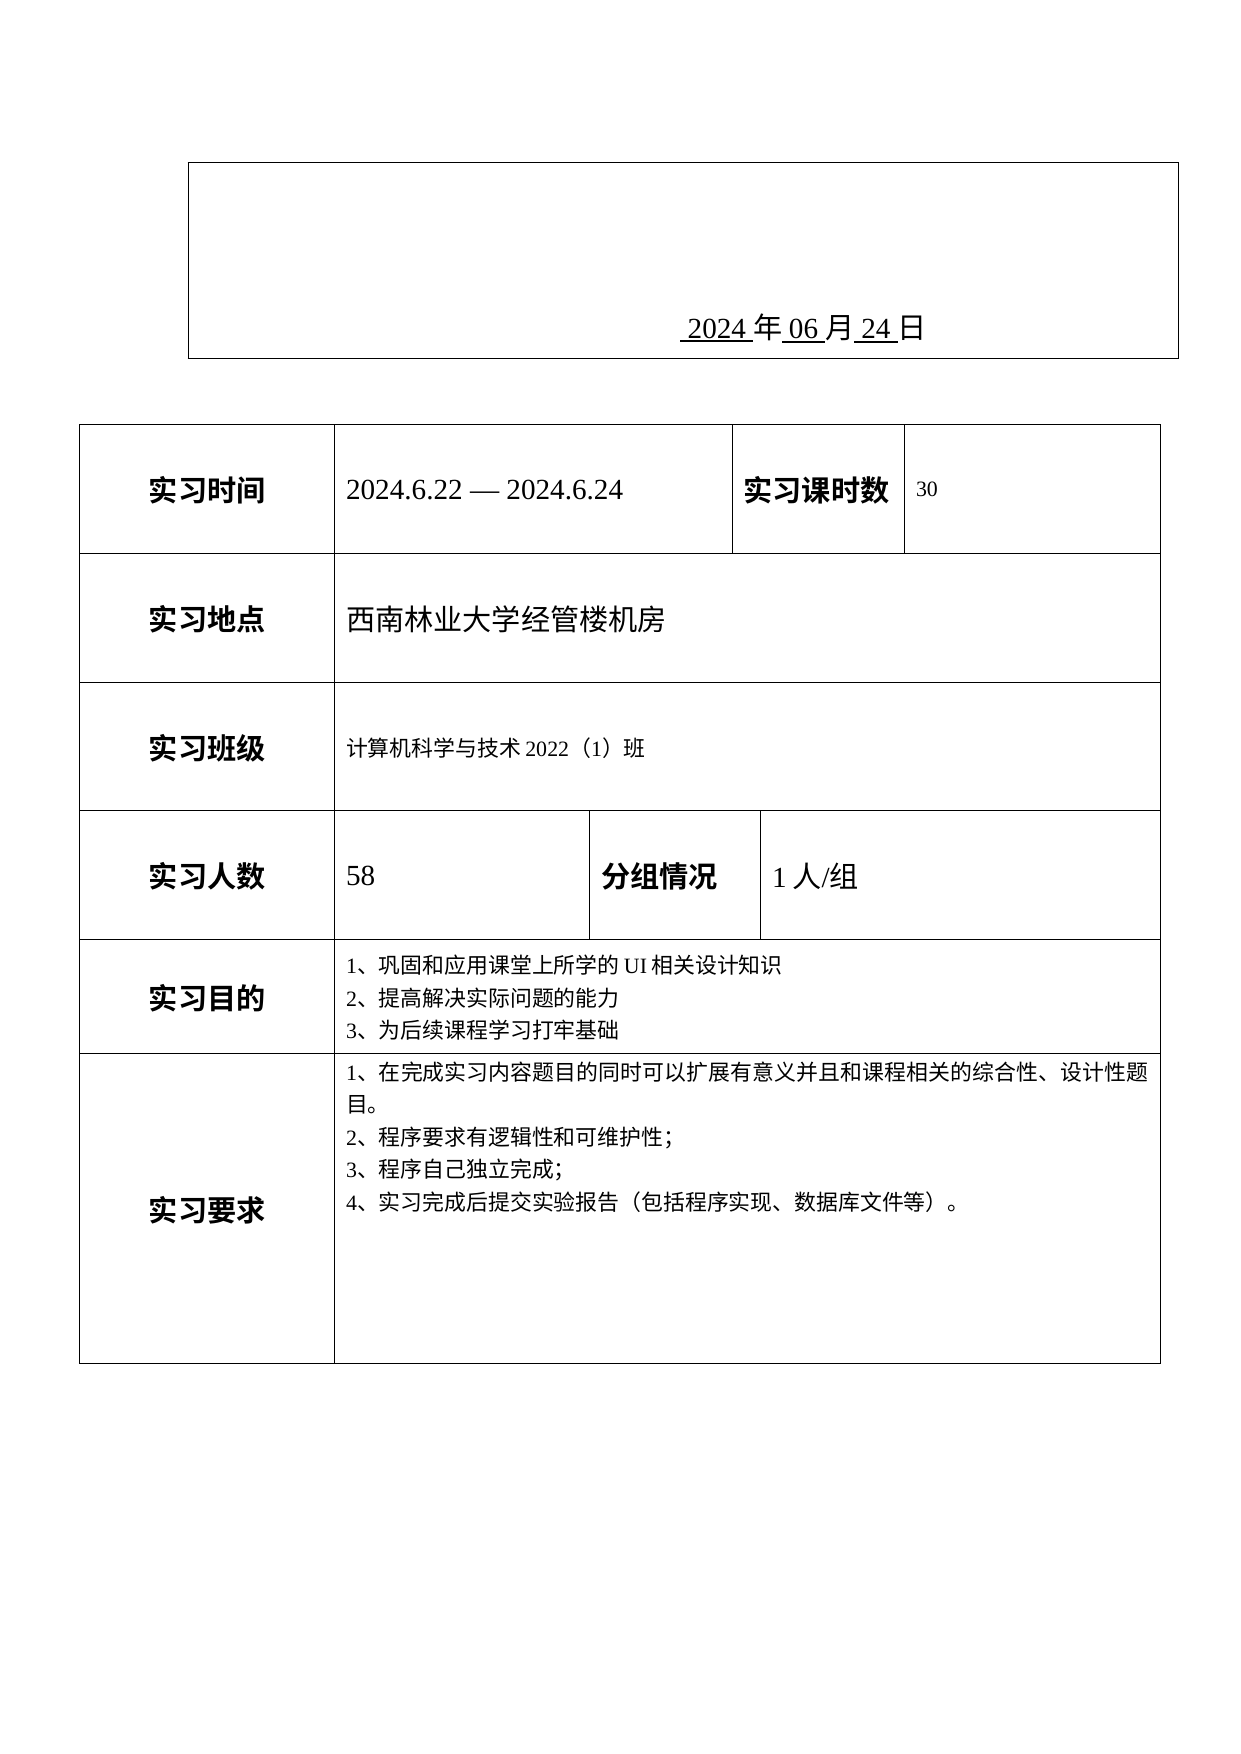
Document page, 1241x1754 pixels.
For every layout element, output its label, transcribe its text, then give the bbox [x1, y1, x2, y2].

table_cell 实习目的 [80, 940, 334, 1053]
table_header 实习时间 [80, 425, 334, 553]
table_header 30 [905, 425, 1160, 553]
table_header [189, 163, 1178, 358]
table_cell 实习班级 [80, 683, 334, 810]
table_header 2024.6.22 — 2024.6.24 [335, 425, 732, 553]
table_cell 实习人数 [80, 811, 334, 939]
table_cell 1人/组 [761, 811, 1160, 939]
table_cell 1、在完成实习内容题目的同时可以扩展有意义并且和课程相关的综合性、设计性题目。 2、程序要求有逻辑性和可维护性； 3、程序自己独立完成； 4、实习完成后提交实验报告（包括程序实现、数据库文件等）。 [335, 1054, 1160, 1362]
table_header 实习课时数 [733, 425, 904, 553]
table_cell 计算机科学与技术2022（1）班 [335, 683, 1160, 810]
table_cell 1、巩固和应用课堂上所学的UI相关设计知识 2、提高解决实际问题的能力 3、为后续课程学习打牢基础 [335, 940, 1160, 1053]
table_cell 58 [335, 811, 589, 939]
table_cell 分组情况 [590, 811, 760, 939]
table_cell 实习要求 [80, 1054, 334, 1362]
table_cell 西南林业大学经管楼机房 [335, 554, 1160, 682]
table_cell 实习地点 [80, 554, 334, 682]
